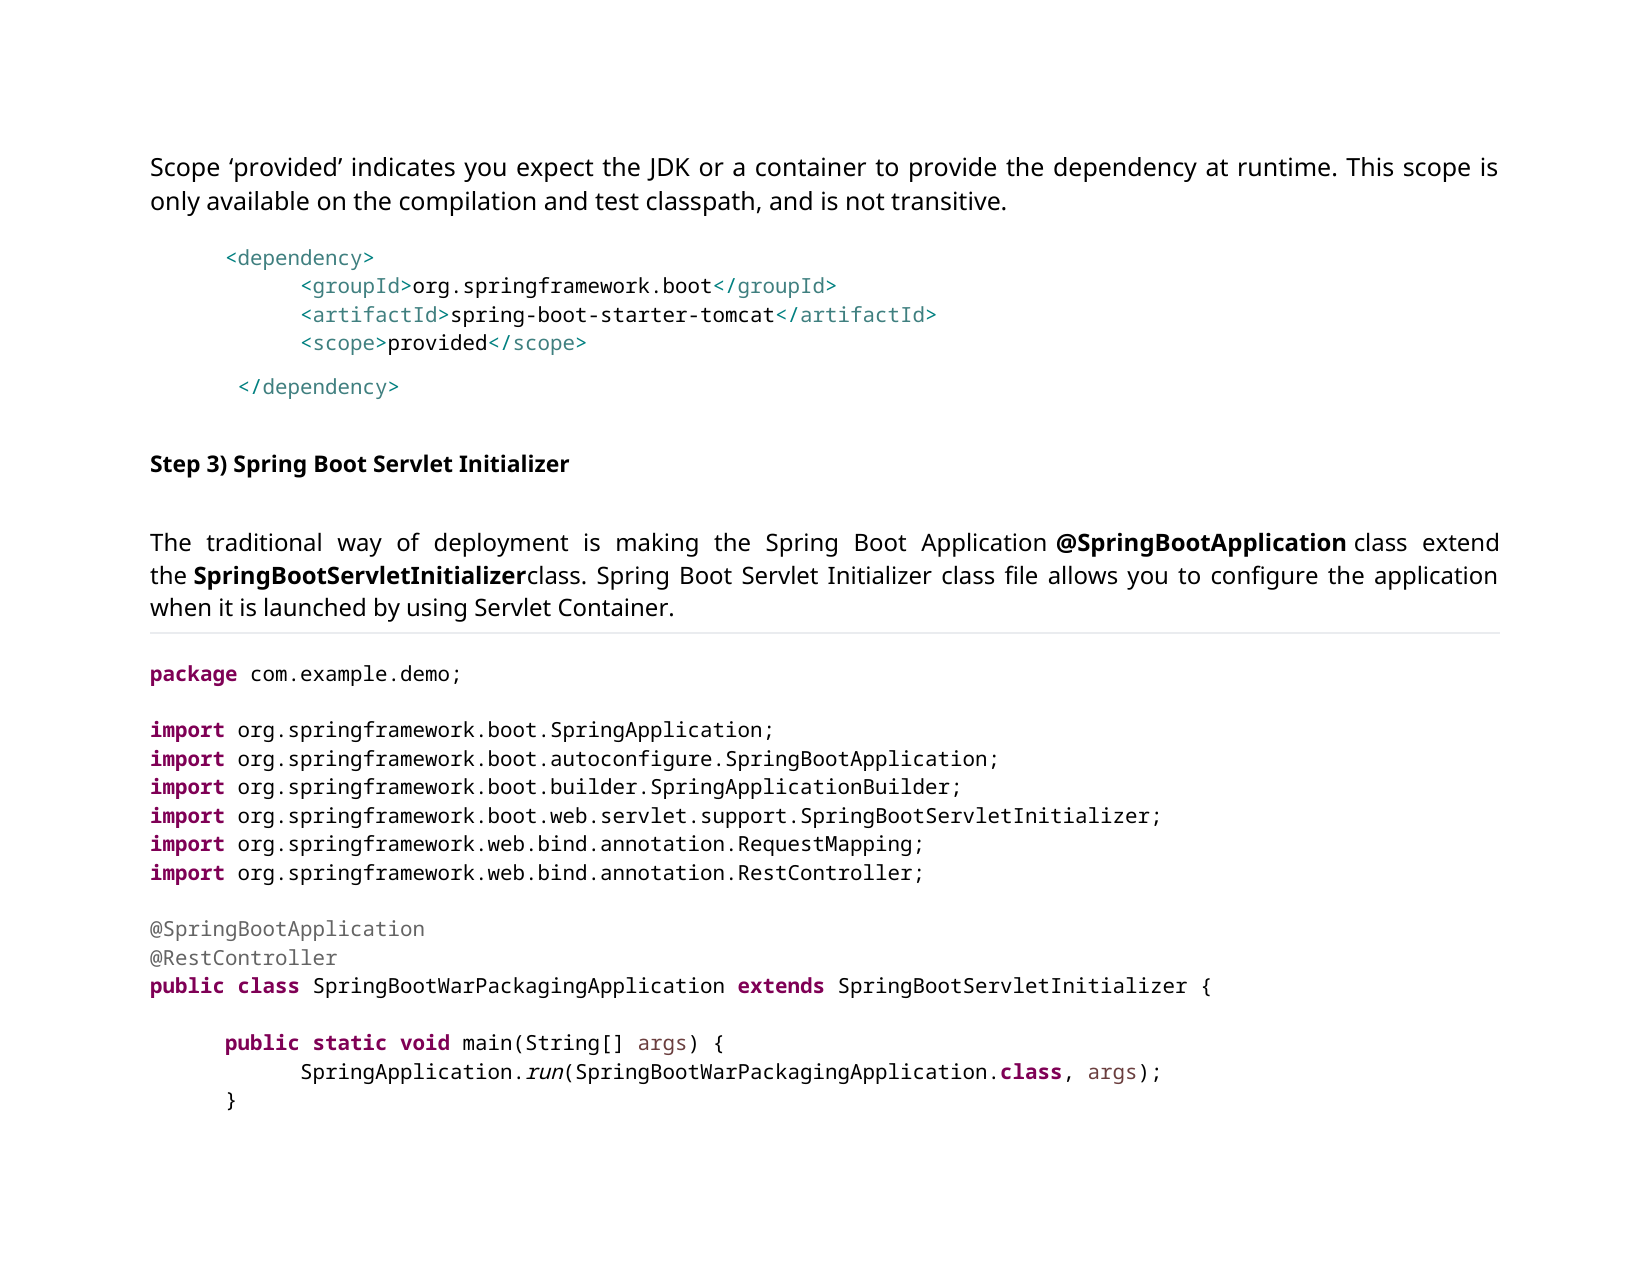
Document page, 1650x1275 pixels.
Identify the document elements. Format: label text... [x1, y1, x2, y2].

text SpringApplication.run(SpringBootWarPackagingApplication.class, args); [150, 1057, 1500, 1085]
text @RestController [150, 943, 1500, 971]
text import org.springframework.boot.autoconfigure.SpringBootApplication; [150, 744, 1500, 772]
text The traditional way of deployment is making the Spring Boot Application @SpringBootApplication class extend the SpringBootServletInitializerclass. Spring Boot Servlet Initializer class file allows you to configure the application when it is launched by using Servlet Container. [150, 591, 1500, 632]
text import org.springframework.web.bind.annotation.RestController; [150, 858, 1500, 886]
text import org.springframework.boot.web.servlet.support.SpringBootServletInitializer; [150, 801, 1500, 829]
text <scope>provided</scope> [150, 328, 1500, 357]
text Step 3) Spring Boot Servlet Initializer [150, 448, 1500, 479]
text import org.springframework.boot.SpringApplication; [150, 716, 1500, 744]
text @SpringBootApplication [150, 914, 1500, 943]
text import org.springframework.boot.builder.SpringApplicationBuilder; [150, 772, 1500, 801]
text <groupId>org.springframework.boot</groupId> [150, 272, 1500, 300]
text public class SpringBootWarPackagingApplication extends SpringBootServletInitializer { [150, 971, 1500, 1000]
text <dependency> [150, 243, 1500, 272]
text public static void main(String[] args) { [150, 1028, 1500, 1057]
text package com.example.demo; [150, 659, 1500, 687]
text import org.springframework.web.bind.annotation.RequestMapping; [150, 829, 1500, 858]
text <artifactId>spring-boot-starter-tomcat</artifactId> [150, 300, 1500, 328]
text </dependency> [150, 372, 1500, 401]
text Scope ‘provided’ indicates you expect the JDK or a container to provide the dependency at runtime. This scope is only available on the compilation and test classpath, and is not transitive. [150, 150, 1500, 218]
text } [150, 1085, 1500, 1114]
